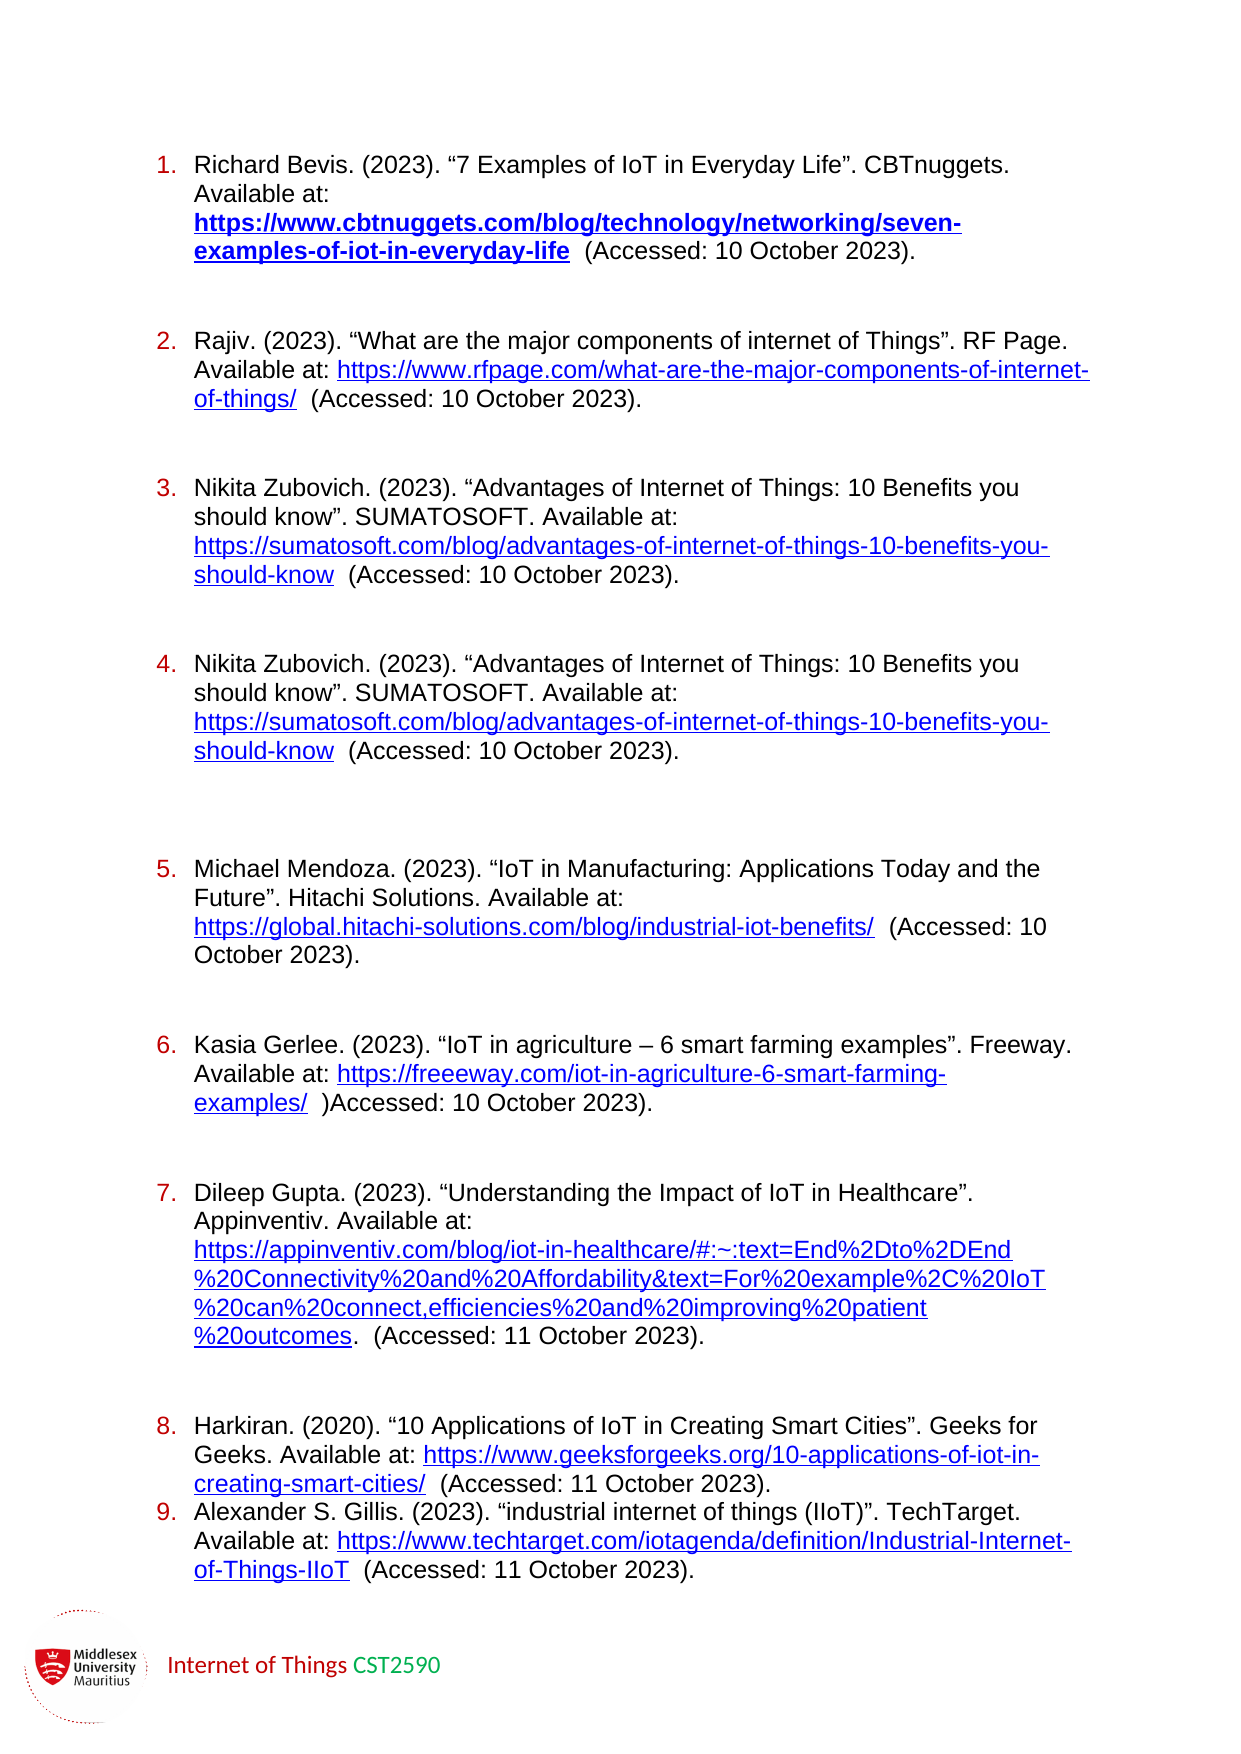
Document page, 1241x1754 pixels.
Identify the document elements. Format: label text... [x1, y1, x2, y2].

picture [25, 1611, 147, 1723]
list Dileep Gupta. (2023). “Understanding the Impact of IoT in Healthcare”. Appinventiv. Available at: https://appinventiv.com/blog/iot-in-healthcare/#:~:text=End%2Dto%2DEnd%20Connectivity%20and%20Affordability&text=For%20example%2C%20IoT%20can%20connect,efficiencies%20and%20improving%20patient%20outcomes. (Accessed: 11 October 2023). [156, 1177, 1090, 1350]
list Rajiv. (2023). “What are the major components of internet of Things”. RF Page. Available at: https://www.rfpage.com/what-are-the-major-components-of-internet-of-things/ (Accessed: 10 October 2023). [156, 326, 1090, 412]
list Nikita Zubovich. (2023). “Advantages of Internet of Things: 10 Benefits you should know”. SUMATOSOFT. Available at: https://sumatosoft.com/blog/advantages-of-internet-of-things-10-benefits-you-should-know (Accessed: 10 October 2023). [156, 473, 1090, 588]
list Michael Mendoza. (2023). “IoT in Manufacturing: Applications Today and the Future”. Hitachi Solutions. Available at: https://global.hitachi-solutions.com/blog/industrial-iot-benefits/ (Accessed: 10 October 2023). [156, 854, 1090, 969]
list Alexander S. Gillis. (2023). “industrial internet of things (IIoT)”. TechTarget. Available at: https://www.techtarget.com/iotagenda/definition/Industrial-Internet-of-Things-IIoT (Accessed: 11 October 2023). [156, 1497, 1090, 1583]
list Kasia Gerlee. (2023). “IoT in agriculture – 6 smart farming examples”. Freeway. Available at: https://freeeway.com/iot-in-agriculture-6-smart-farming-examples/ )Accessed: 10 October 2023). [156, 1030, 1090, 1116]
subtitle Richard Bevis. (2023). “7 Examples of IoT in Everyday Life”. CBTnuggets. Available at: https://www.cbtnuggets.com/blog/technology/networking/seven-examples-of-iot-in-everyday-life (Accessed: 10 October 2023). [156, 150, 1083, 265]
list Harkiran. (2020). “10 Applications of IoT in Creating Smart Cities”. Geeks for Geeks. Available at: https://www.geeksforgeeks.org/10-applications-of-iot-in-creating-smart-cities/ (Accessed: 11 October 2023). [156, 1411, 1090, 1497]
list Nikita Zubovich. (2023). “Advantages of Internet of Things: 10 Benefits you should know”. SUMATOSOFT. Available at: https://sumatosoft.com/blog/advantages-of-internet-of-things-10-benefits-you-should-know (Accessed: 10 October 2023). [156, 649, 1090, 764]
